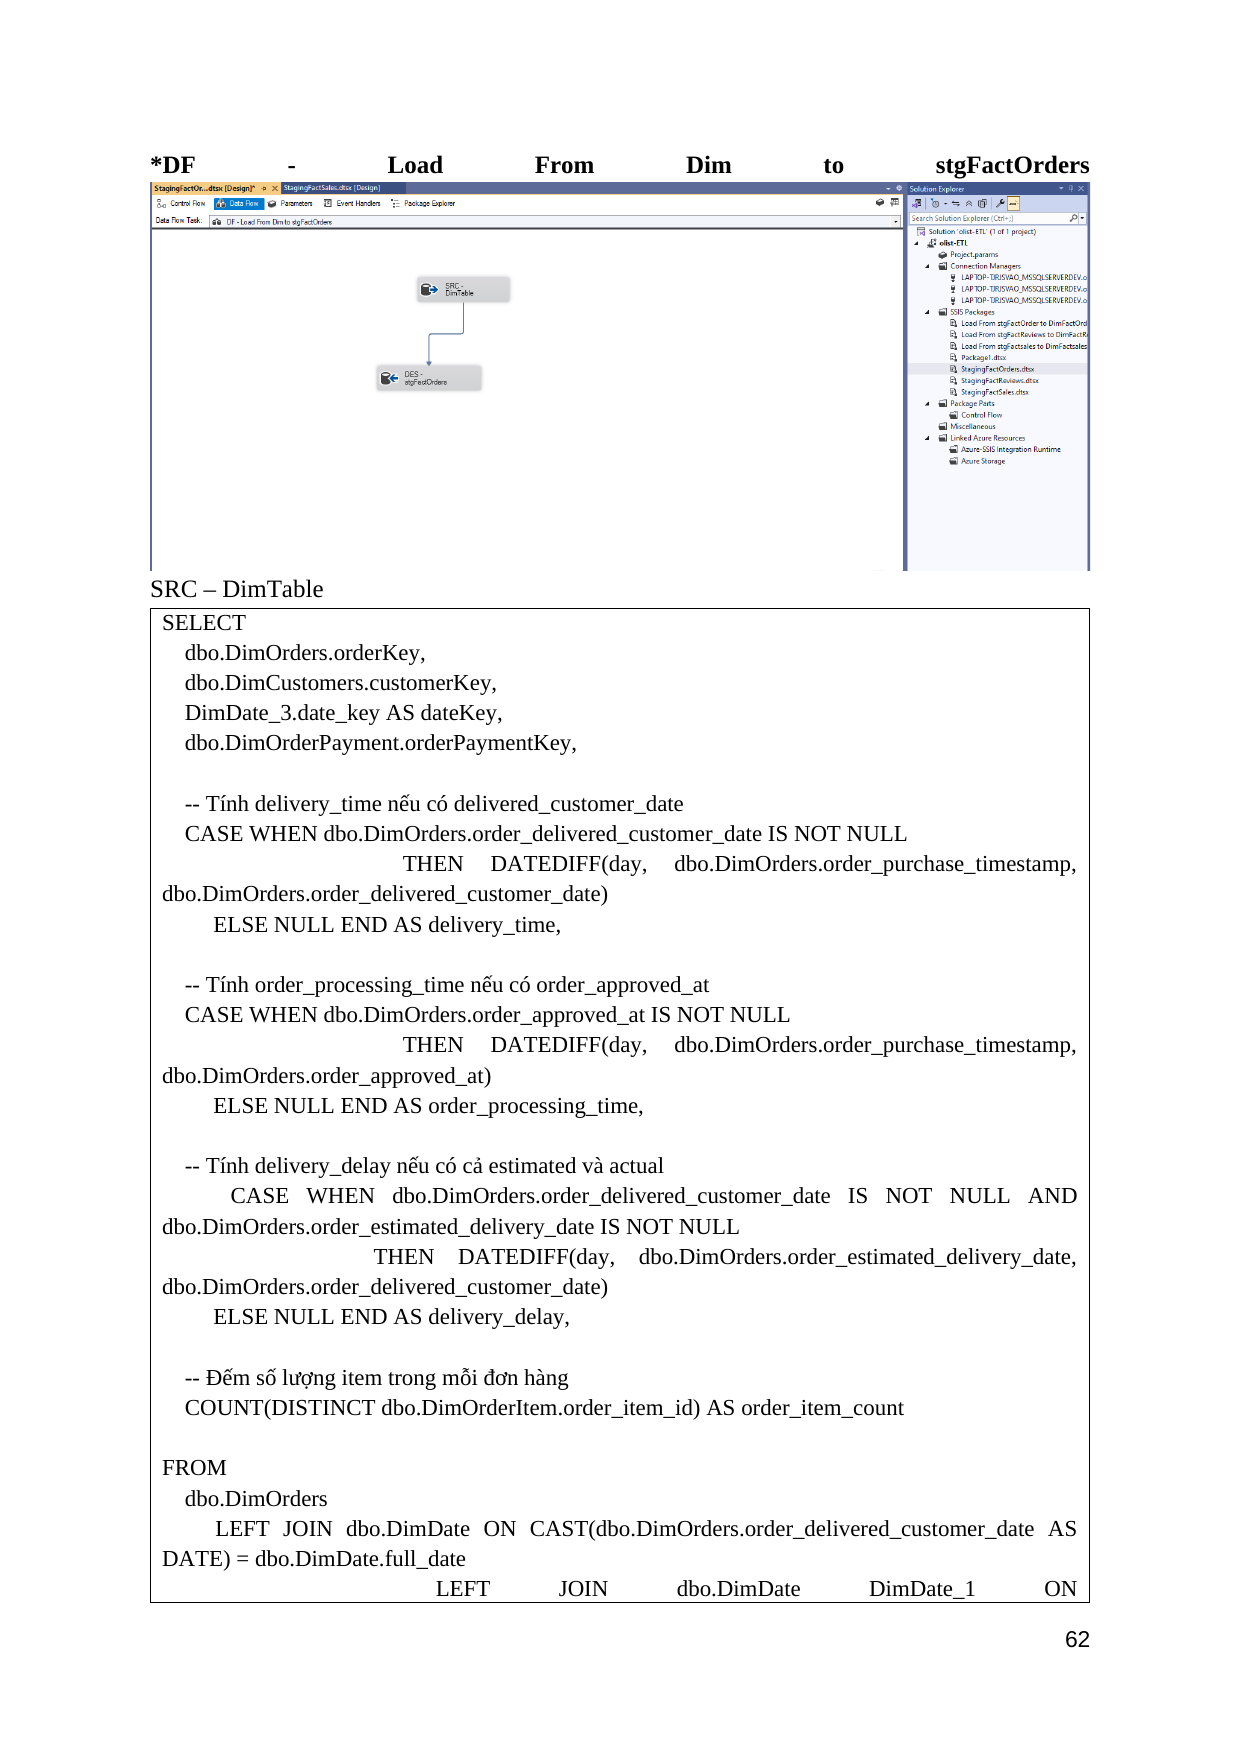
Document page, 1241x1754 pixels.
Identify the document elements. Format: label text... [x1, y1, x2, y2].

text SRC – DimTable [150, 574, 1090, 603]
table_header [151, 609, 1089, 1602]
picture [150, 182, 1091, 571]
text *DF - Load From Dim to stgFactOrders [150, 150, 1090, 182]
